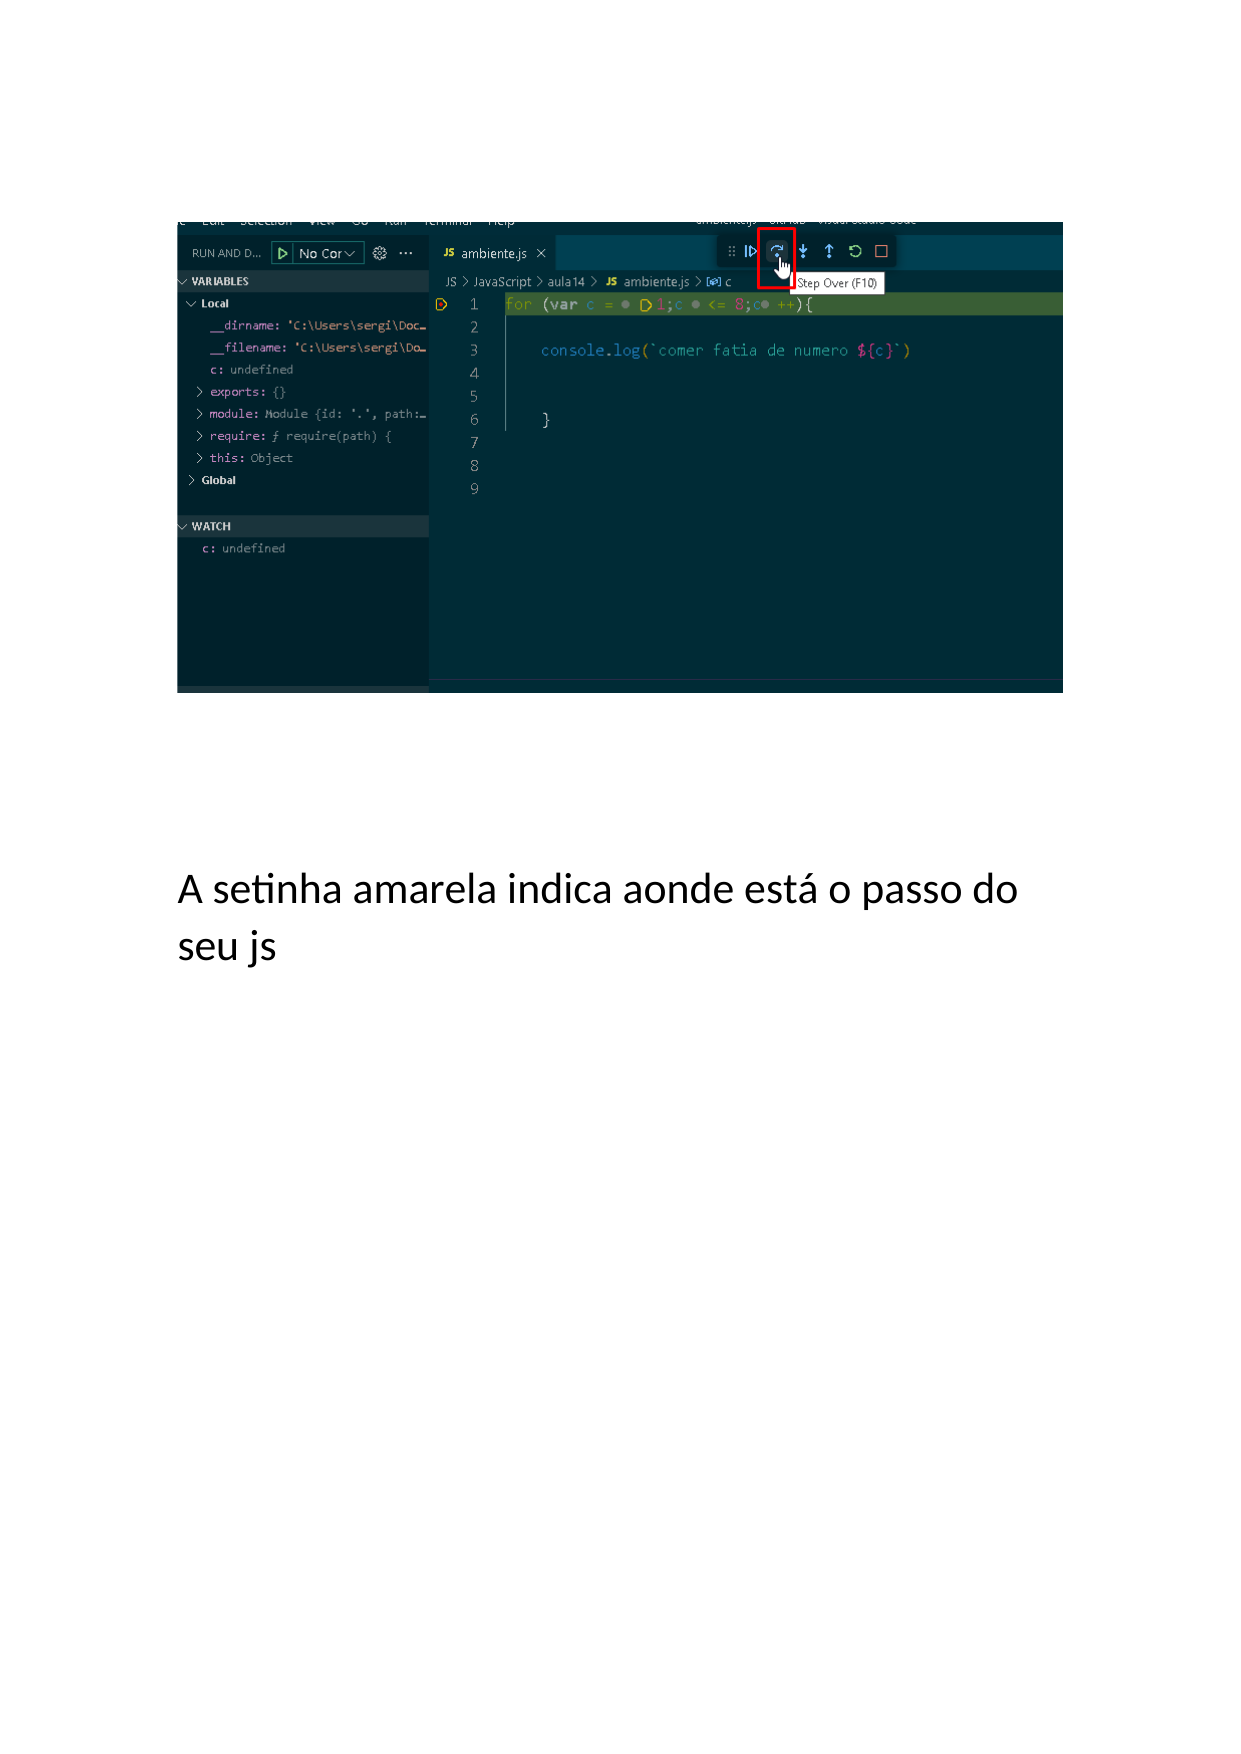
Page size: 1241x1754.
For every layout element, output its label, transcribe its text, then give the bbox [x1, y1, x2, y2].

picture [506, 228, 1063, 315]
picture [177, 236, 428, 693]
text A setinha amarela indica aonde está o passo do seu js [177, 861, 1063, 972]
picture [607, 278, 616, 285]
picture [445, 249, 453, 256]
picture [859, 344, 864, 355]
